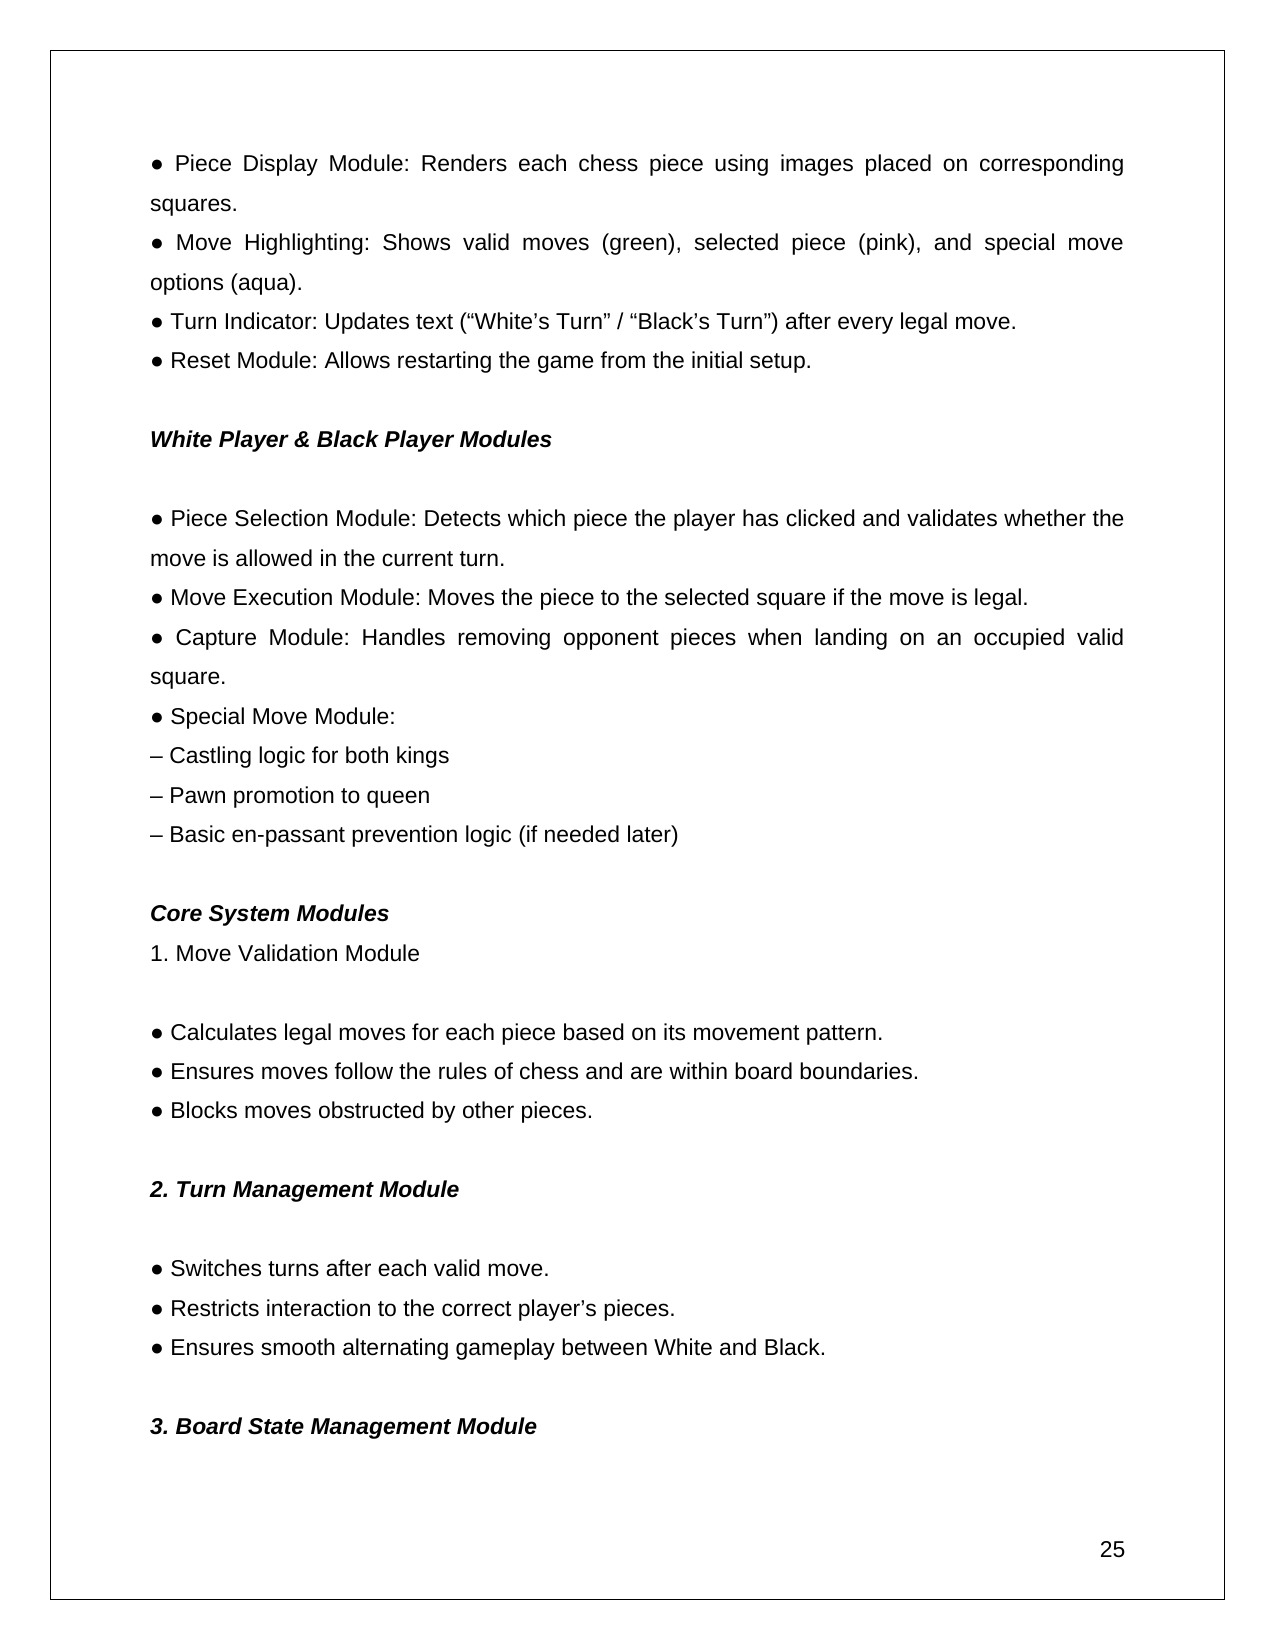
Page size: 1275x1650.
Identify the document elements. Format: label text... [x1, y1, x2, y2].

text – Castling logic for both kings [150, 742, 1125, 768]
text ● Move Execution Module: Moves the piece to the selected square if the move is legal. [150, 584, 1125, 611]
text 2. Turn Management Module [150, 1176, 1125, 1203]
text ● Piece Selection Module: Detects which piece the player has clicked and validates whether the move is allowed in the current turn. [150, 505, 1125, 571]
text ● Capture Module: Handles removing opponent pieces when landing on an occupied valid square. [150, 624, 1125, 689]
text Core System Modules [150, 900, 1125, 926]
text 3. Board State Management Module [150, 1413, 1125, 1440]
text 1. Move Validation Module [150, 939, 1125, 966]
text ● Calculates legal moves for each piece based on its movement pattern. [150, 1018, 1125, 1045]
text ● Switches turns after each valid move. [150, 1255, 1125, 1282]
text – Pawn promotion to queen [150, 782, 1125, 808]
text ● Blocks moves obstructed by other pieces. [150, 1097, 1125, 1124]
text – Basic en-passant prevention logic (if needed later) [150, 821, 1125, 847]
text ● Reset Module: Allows restarting the game from the initial setup. [150, 347, 1125, 374]
text White Player & Black Player Modules [150, 426, 1125, 453]
text ● Move Highlighting: Shows valid moves (green), selected piece (pink), and special move options (aqua). [150, 229, 1125, 295]
text ● Ensures smooth alternating gameplay between White and Black. [150, 1334, 1125, 1361]
text ● Ensures moves follow the rules of chess and are within board boundaries. [150, 1058, 1125, 1084]
text ● Restricts interaction to the correct player’s pieces. [150, 1295, 1125, 1321]
text ● Piece Display Module: Renders each chess piece using images placed on corresponding squares. [150, 150, 1125, 216]
text ● Turn Indicator: Updates text (“White’s Turn” / “Black’s Turn”) after every legal move. [150, 308, 1125, 334]
text ● Special Move Module: [150, 703, 1125, 729]
